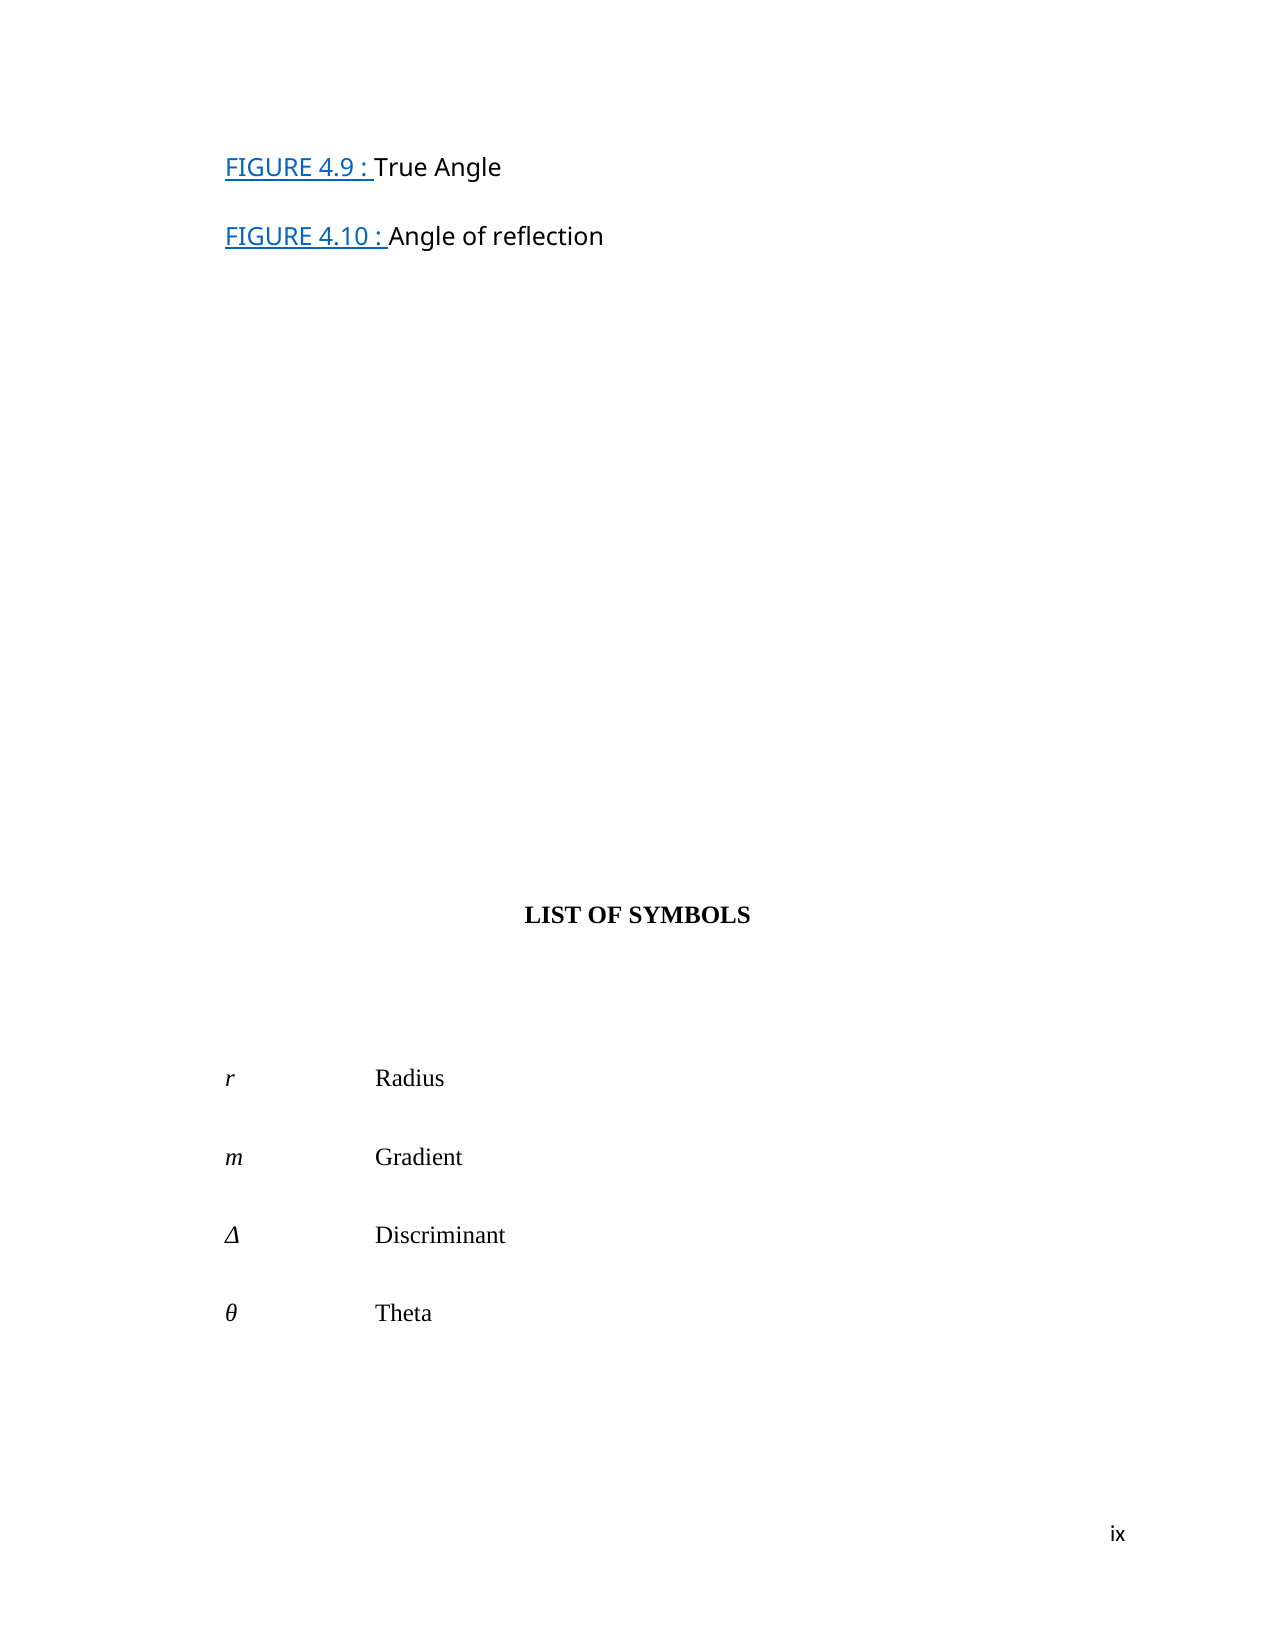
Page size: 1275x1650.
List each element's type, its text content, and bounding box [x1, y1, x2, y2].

text r Radius [195, 1063, 1125, 1092]
text m Gradient [195, 1142, 1125, 1170]
text FIGURE 4.9 : True Angle 47 [225, 150, 1125, 184]
text Δ Discriminant [195, 1220, 1125, 1249]
subtitle LIST OF SYMBOLS [150, 900, 1125, 928]
text θ Theta [195, 1298, 1125, 1327]
text FIGURE 4.10 : Angle of reflection 49 [225, 218, 1125, 252]
